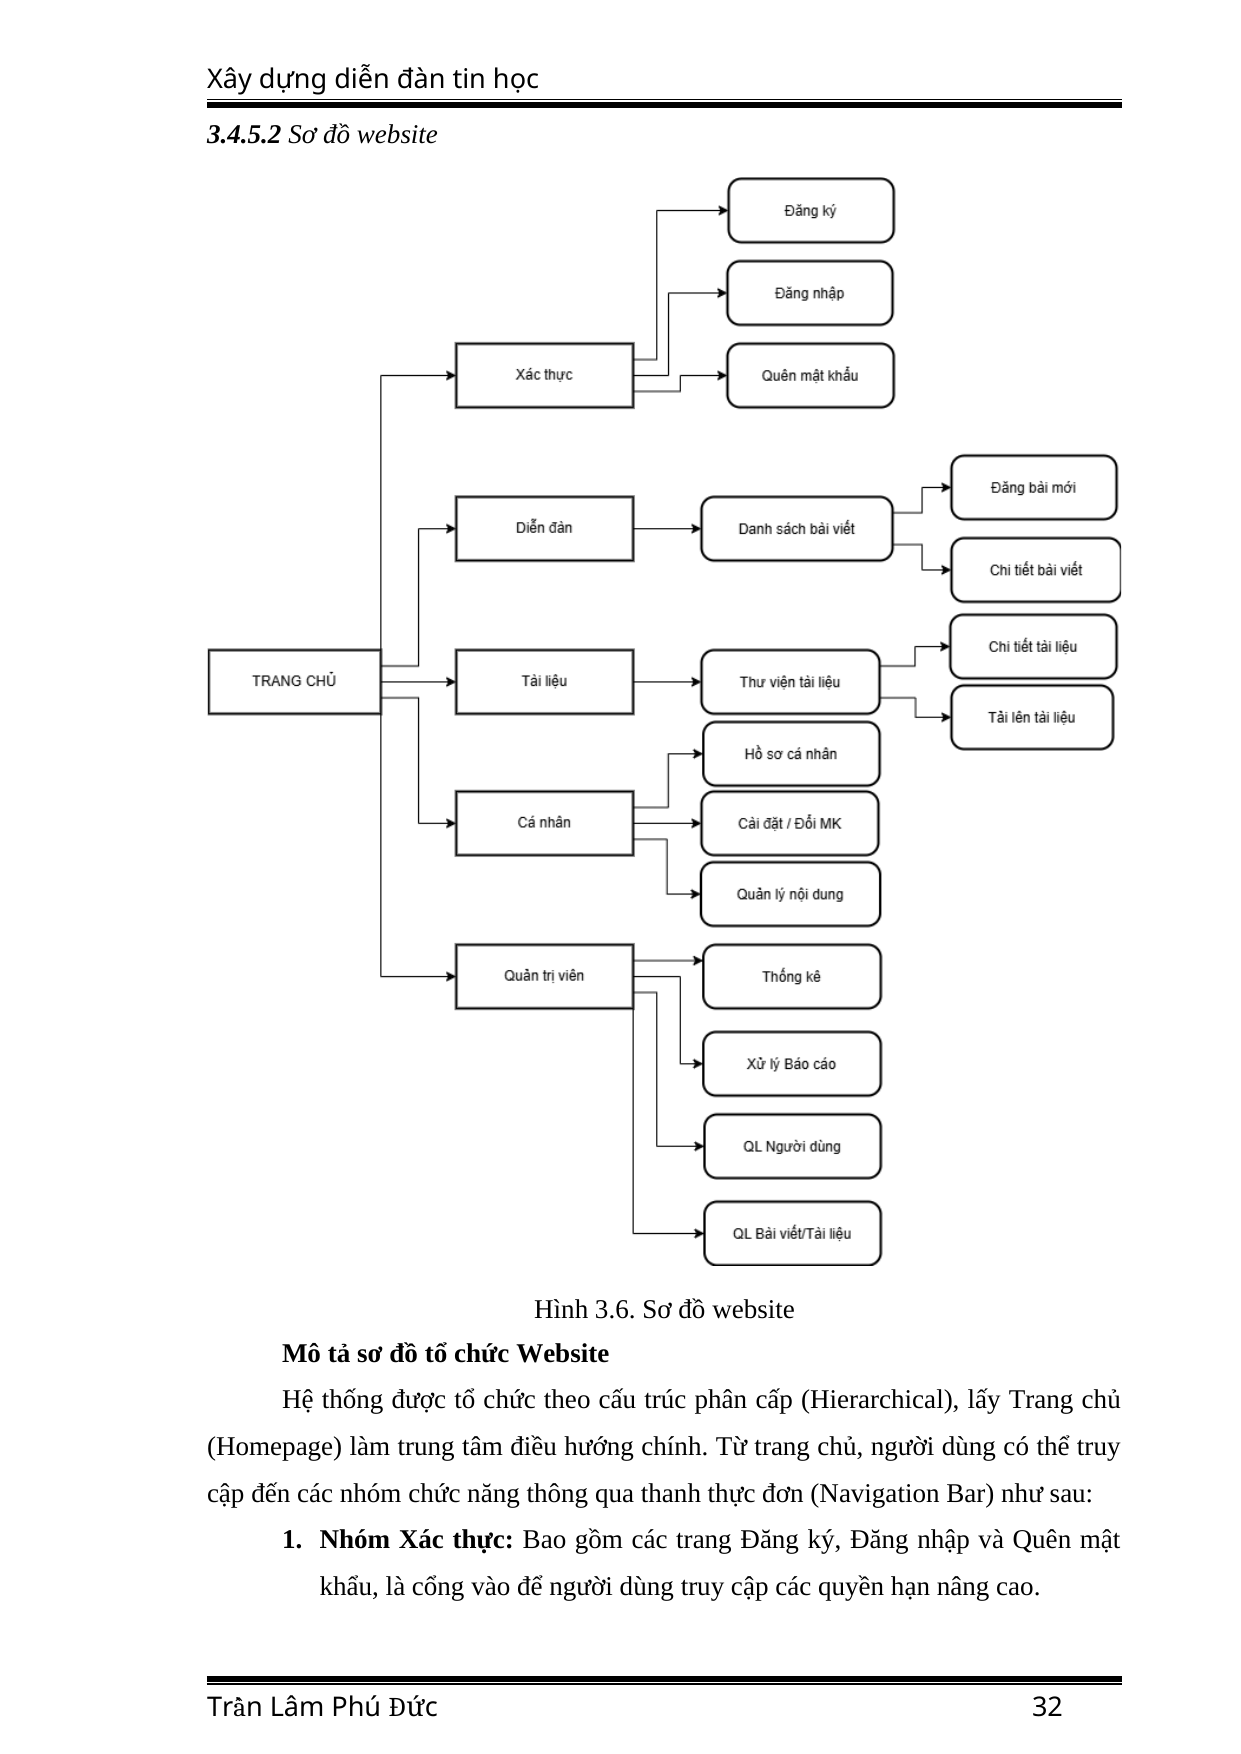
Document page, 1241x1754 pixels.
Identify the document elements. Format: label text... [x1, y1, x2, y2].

text Hệ thống được tổ chức theo cấu trúc phân cấp (Hierarchical), lấy Trang chủ (Homepage) làm trung tâm điều hướng chính. Từ trang chủ, người dùng có thể truy cập đến các nhóm chức năng thông qua thanh thực đơn (Navigation Bar) như sau: [207, 1384, 1122, 1508]
subtitle Sơ đồ website [207, 118, 1122, 149]
text Mô tả sơ đồ tổ chức Website [207, 1337, 1122, 1368]
list Nhóm Xác thực: Bao gồm các trang Đăng ký, Đăng nhập và Quên mật khẩu, là cổng vào để người dùng truy cập các quyền hạn nâng cao. [282, 1524, 1122, 1601]
picture [207, 177, 1122, 1266]
text Hình 3.6. Sơ đồ website [207, 1293, 1122, 1324]
